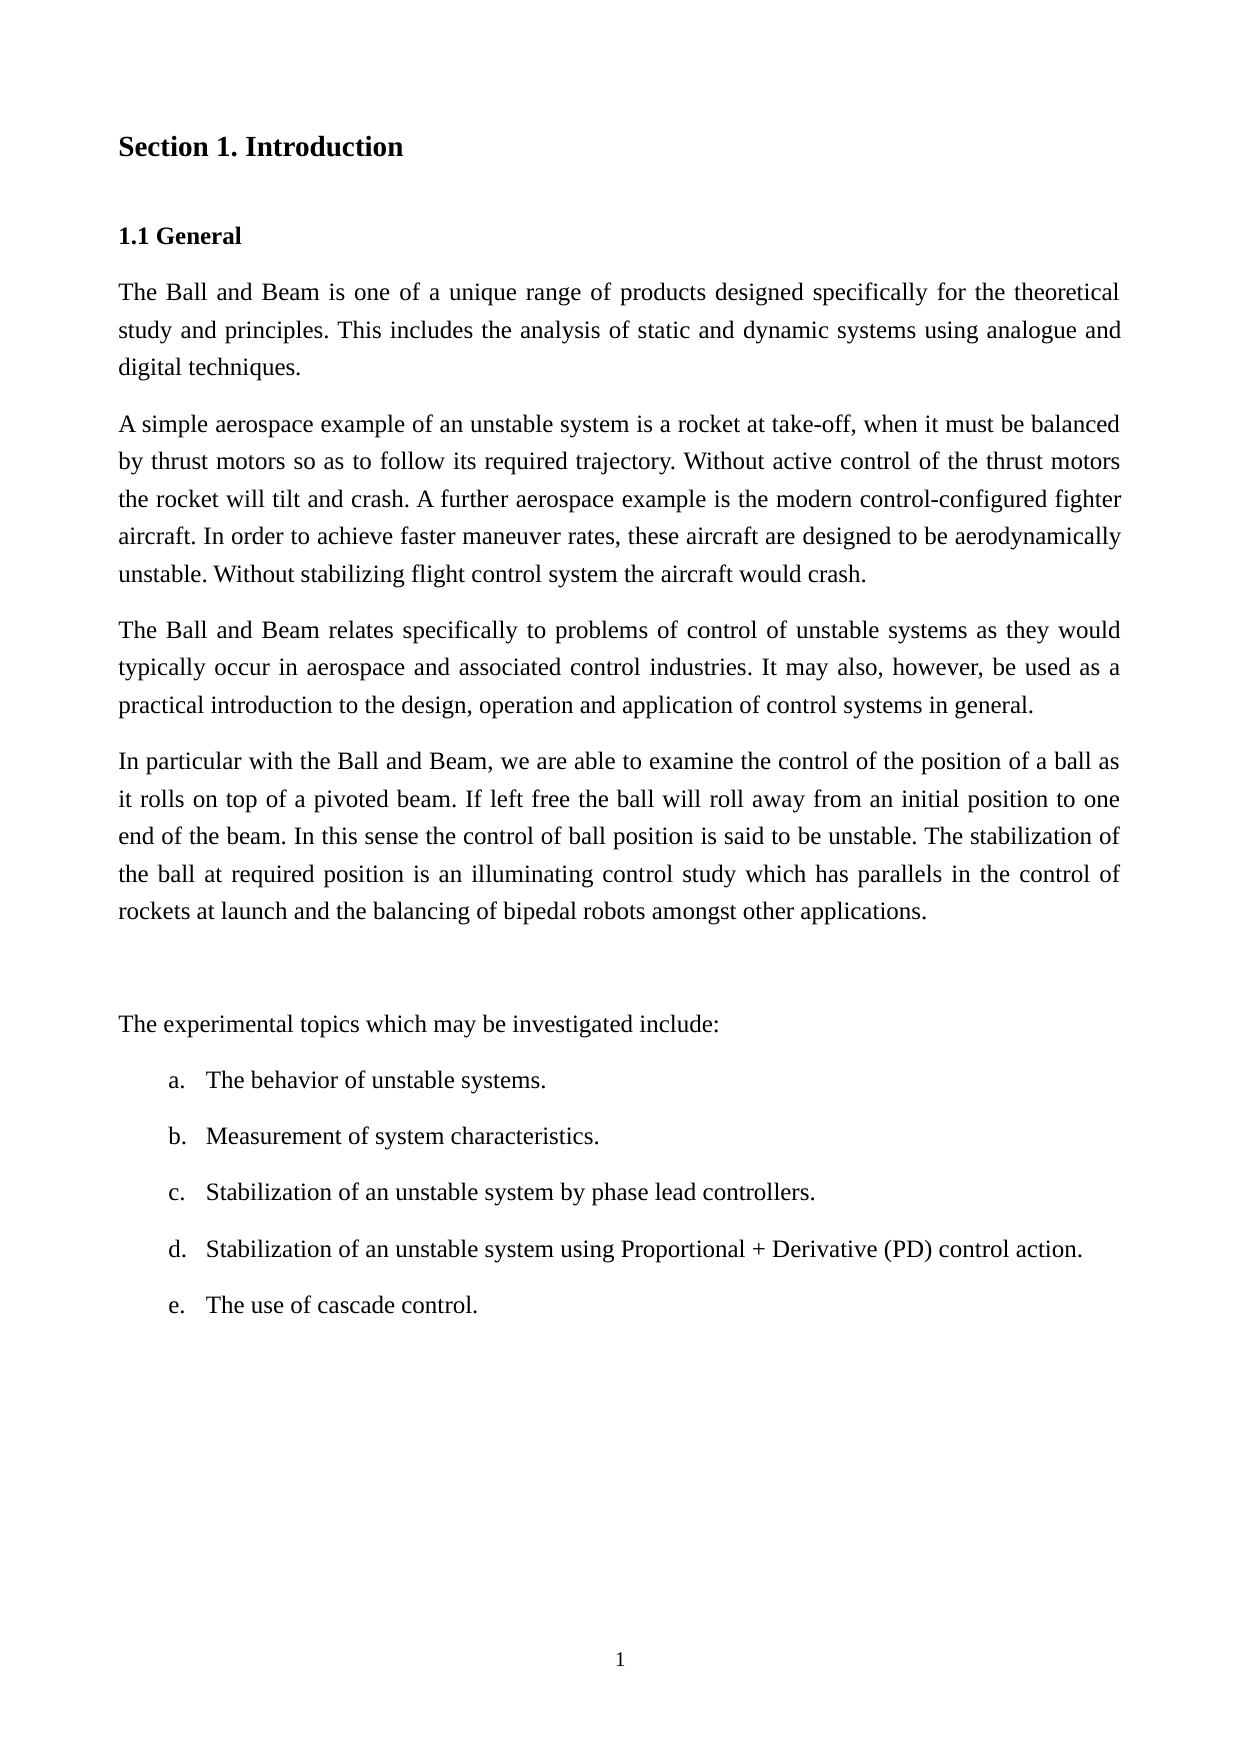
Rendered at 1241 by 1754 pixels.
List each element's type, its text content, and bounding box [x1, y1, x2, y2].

text In particular with the Ball and Beam, we are able to examine the control of the position of a ball as it rolls on top of a pivoted beam. If left free the ball will roll away from an initial position to one end of the beam. In this sense the control of ball position is said to be unstable. The stabilization of the ball at required position is an illuminating control study which has parallels in the control of rockets at launch and the balancing of bipedal robots amongst other applications. [118, 742, 1122, 929]
text The Ball and Beam relates specifically to problems of control of unstable systems as they would typically occur in aerospace and associated control industries. It may also, however, be used as a practical introduction to the design, operation and application of control systems in general. [118, 611, 1122, 723]
text A simple aerospace example of an unstable system is a rocket at take-off, when it must be balanced by thrust motors so as to follow its required trajectory. Without active control of the thrust motors the rocket will tilt and crash. A further aerospace example is the modern control-configured fighter aircraft. In order to achieve faster maneuver rates, these aircraft are designed to be aerodynamically unstable. Without stabilizing flight control system the aircraft would crash. [118, 404, 1122, 592]
text The experimental topics which may be investigated include: [118, 1004, 1122, 1042]
list The behavior of unstable systems. [168, 1061, 1122, 1098]
list Measurement of system characteristics. [168, 1117, 1122, 1154]
text The Ball and Beam is one of a unique range of products designed specifically for the theoretical study and principles. This includes the analysis of static and dynamic systems using analogue and digital techniques. [118, 273, 1122, 386]
text 1.1 General [118, 217, 1122, 254]
list Stabilization of an unstable system by phase lead controllers. [168, 1173, 1122, 1211]
subtitle Section 1. Introduction [118, 127, 1122, 164]
list The use of cascade control. [168, 1286, 1122, 1323]
list Stabilization of an unstable system using Proportional + Derivative (PD) control action. [168, 1229, 1122, 1267]
